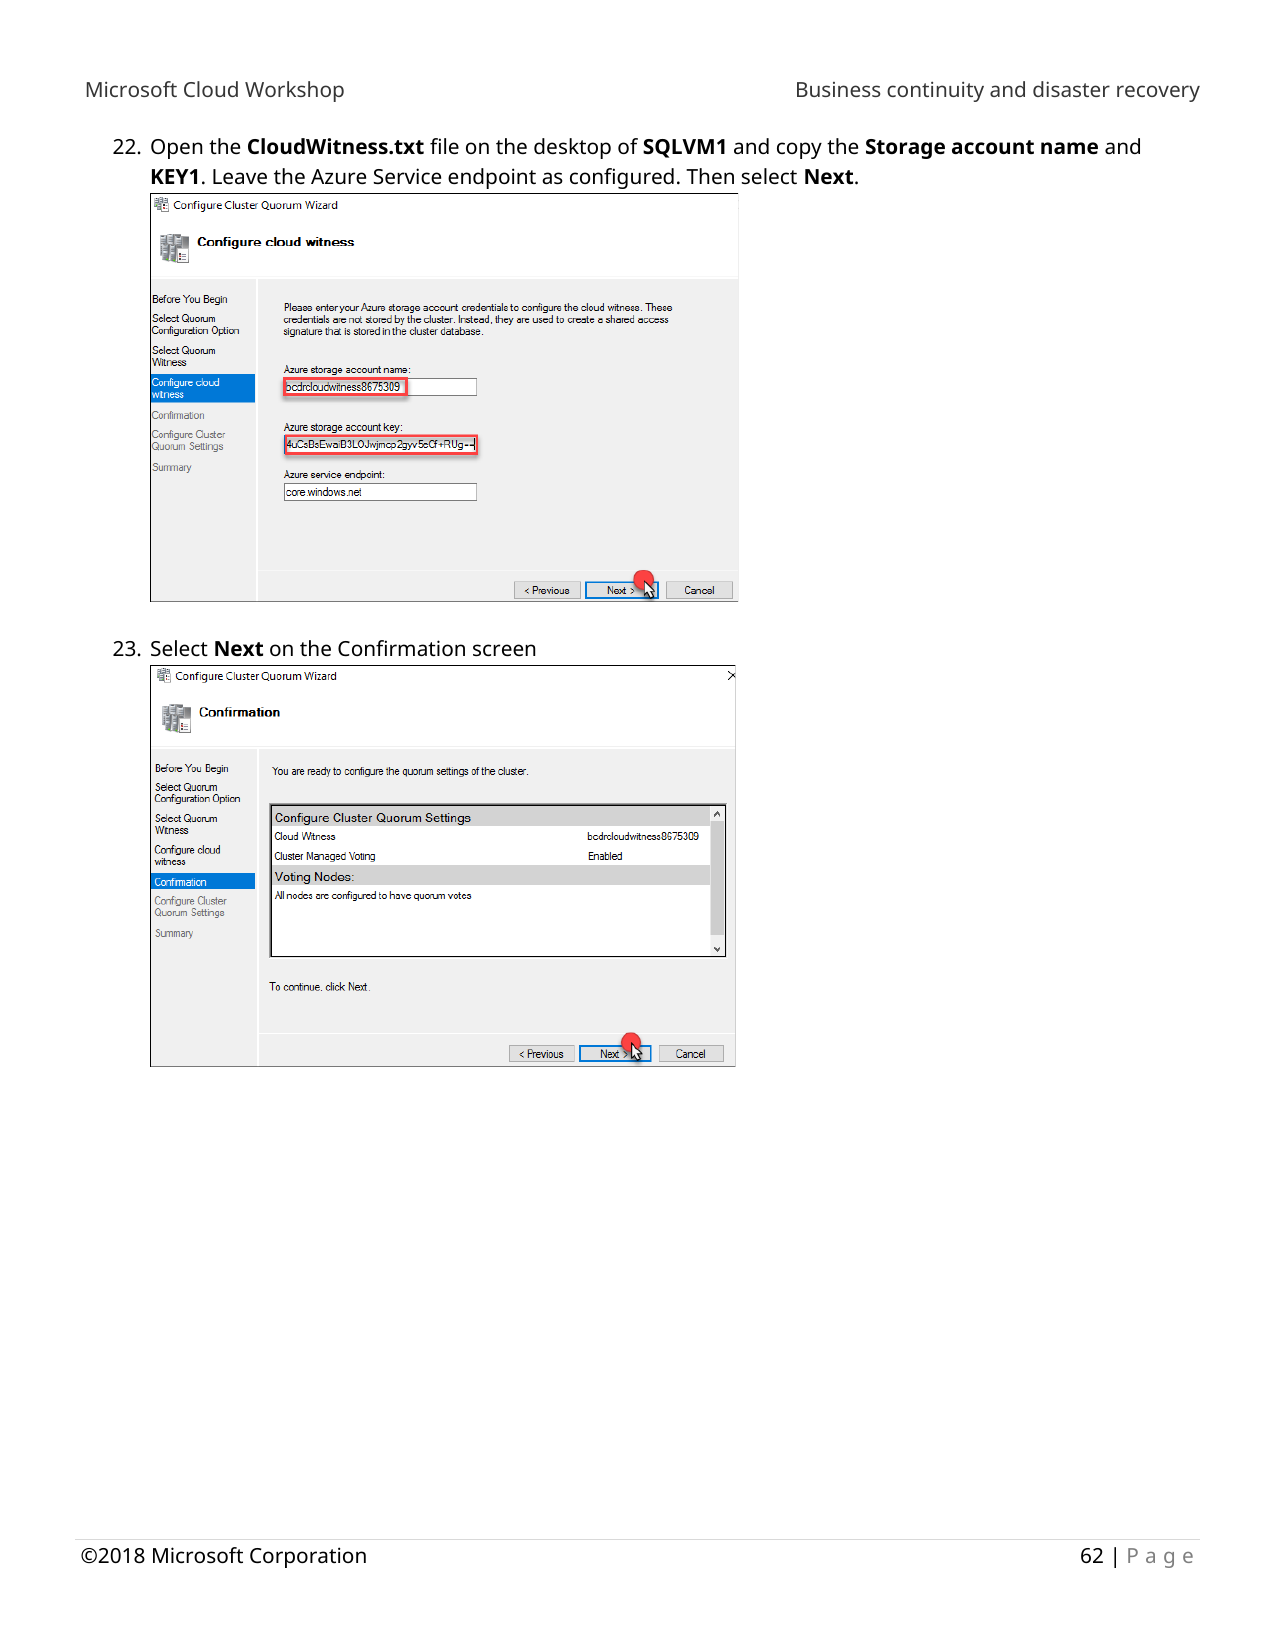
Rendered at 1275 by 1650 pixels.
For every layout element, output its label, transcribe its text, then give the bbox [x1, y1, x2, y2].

picture [150, 665, 736, 1067]
list Open the CloudWitness.txt file on the desktop of SQLVM1 and copy the Storage account name and KEY1. Leave the Azure Service endpoint as configured. Then select Next. [112, 132, 1200, 191]
picture [150, 193, 739, 602]
list Select Next on the Confirmation screen [112, 634, 1200, 663]
